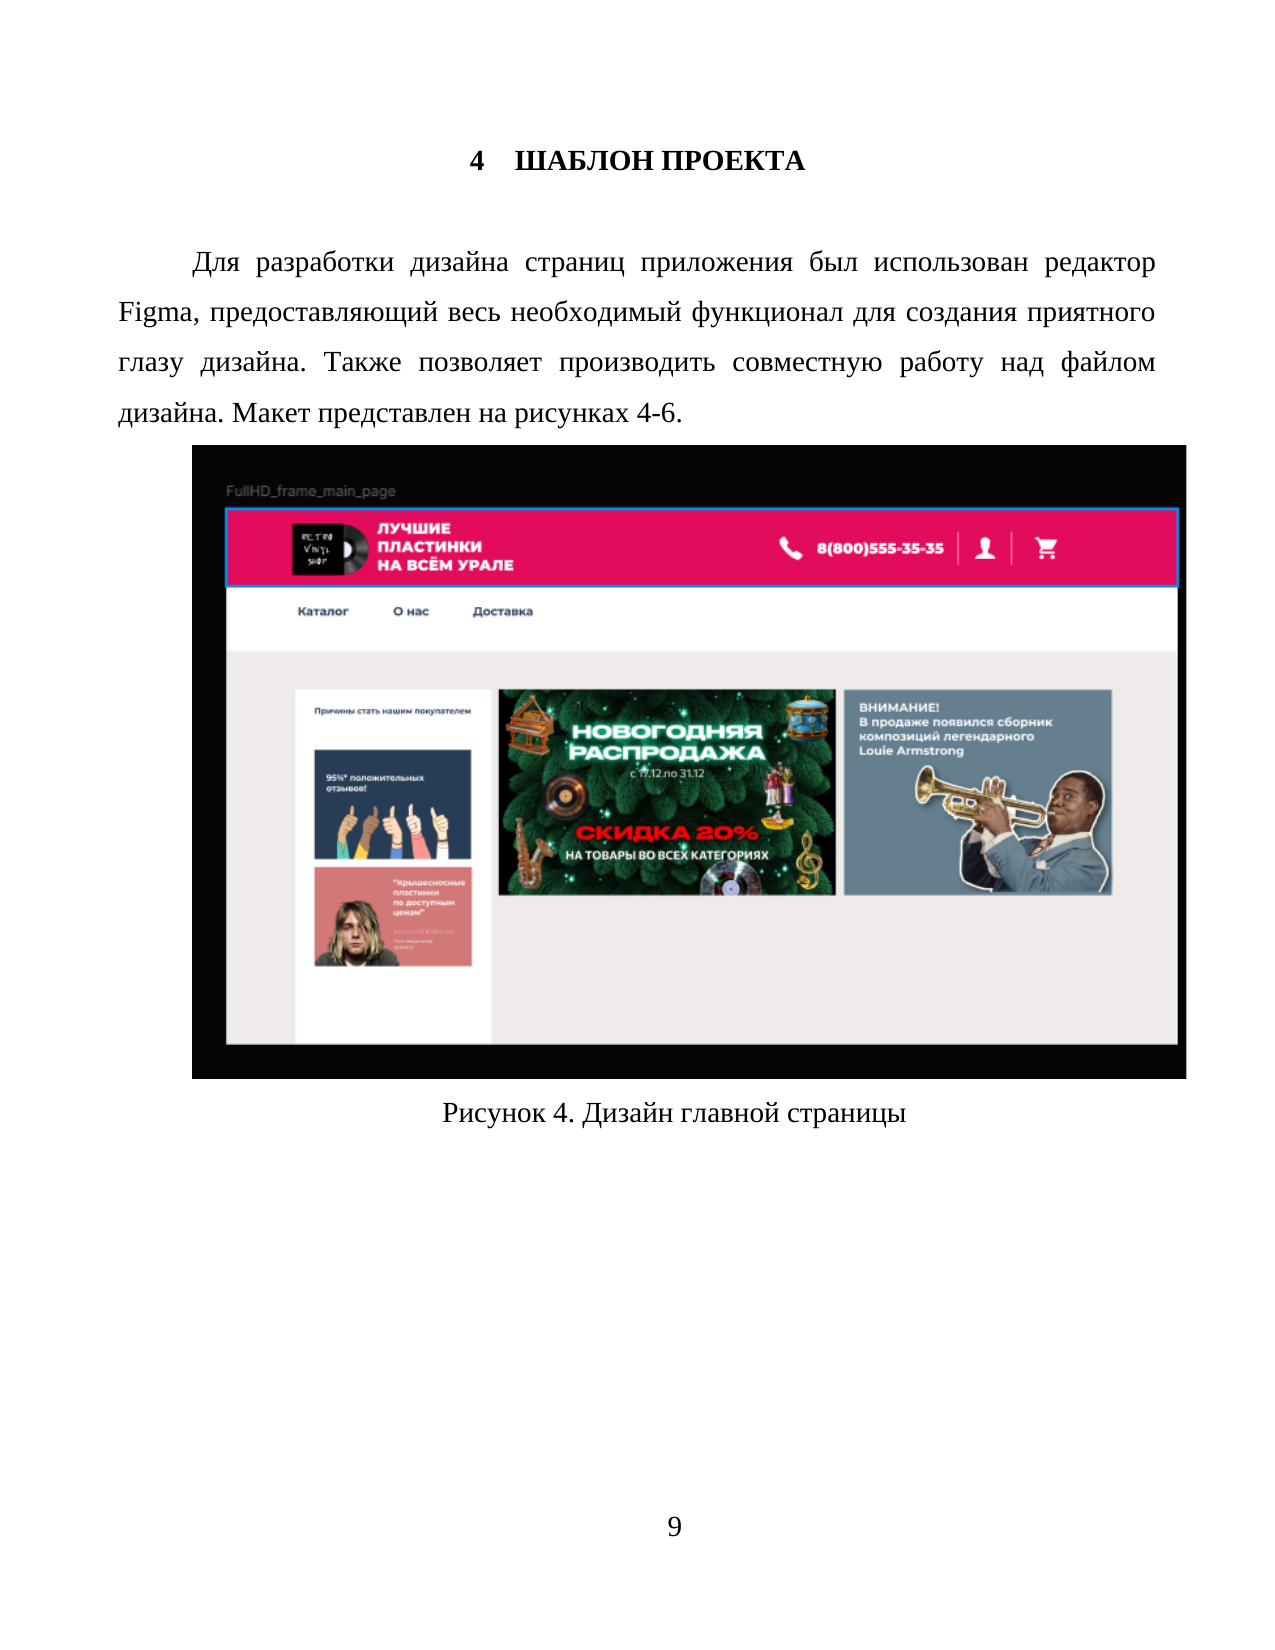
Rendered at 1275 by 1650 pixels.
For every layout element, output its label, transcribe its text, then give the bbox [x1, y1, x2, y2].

text Для разработки дизайна страниц приложения был использован редактор Figma, предоставляющий весь необходимый функционал для создания приятного глазу дизайна. Также позволяет производить совместную работу над файлом дизайна. Макет представлен на рисунках 4-6. [118, 244, 1157, 428]
picture [192, 445, 1187, 1079]
subtitle Шаблон проекта [118, 143, 1157, 177]
text Рисунок 4. Дизайн главной страницы [118, 1095, 1157, 1129]
